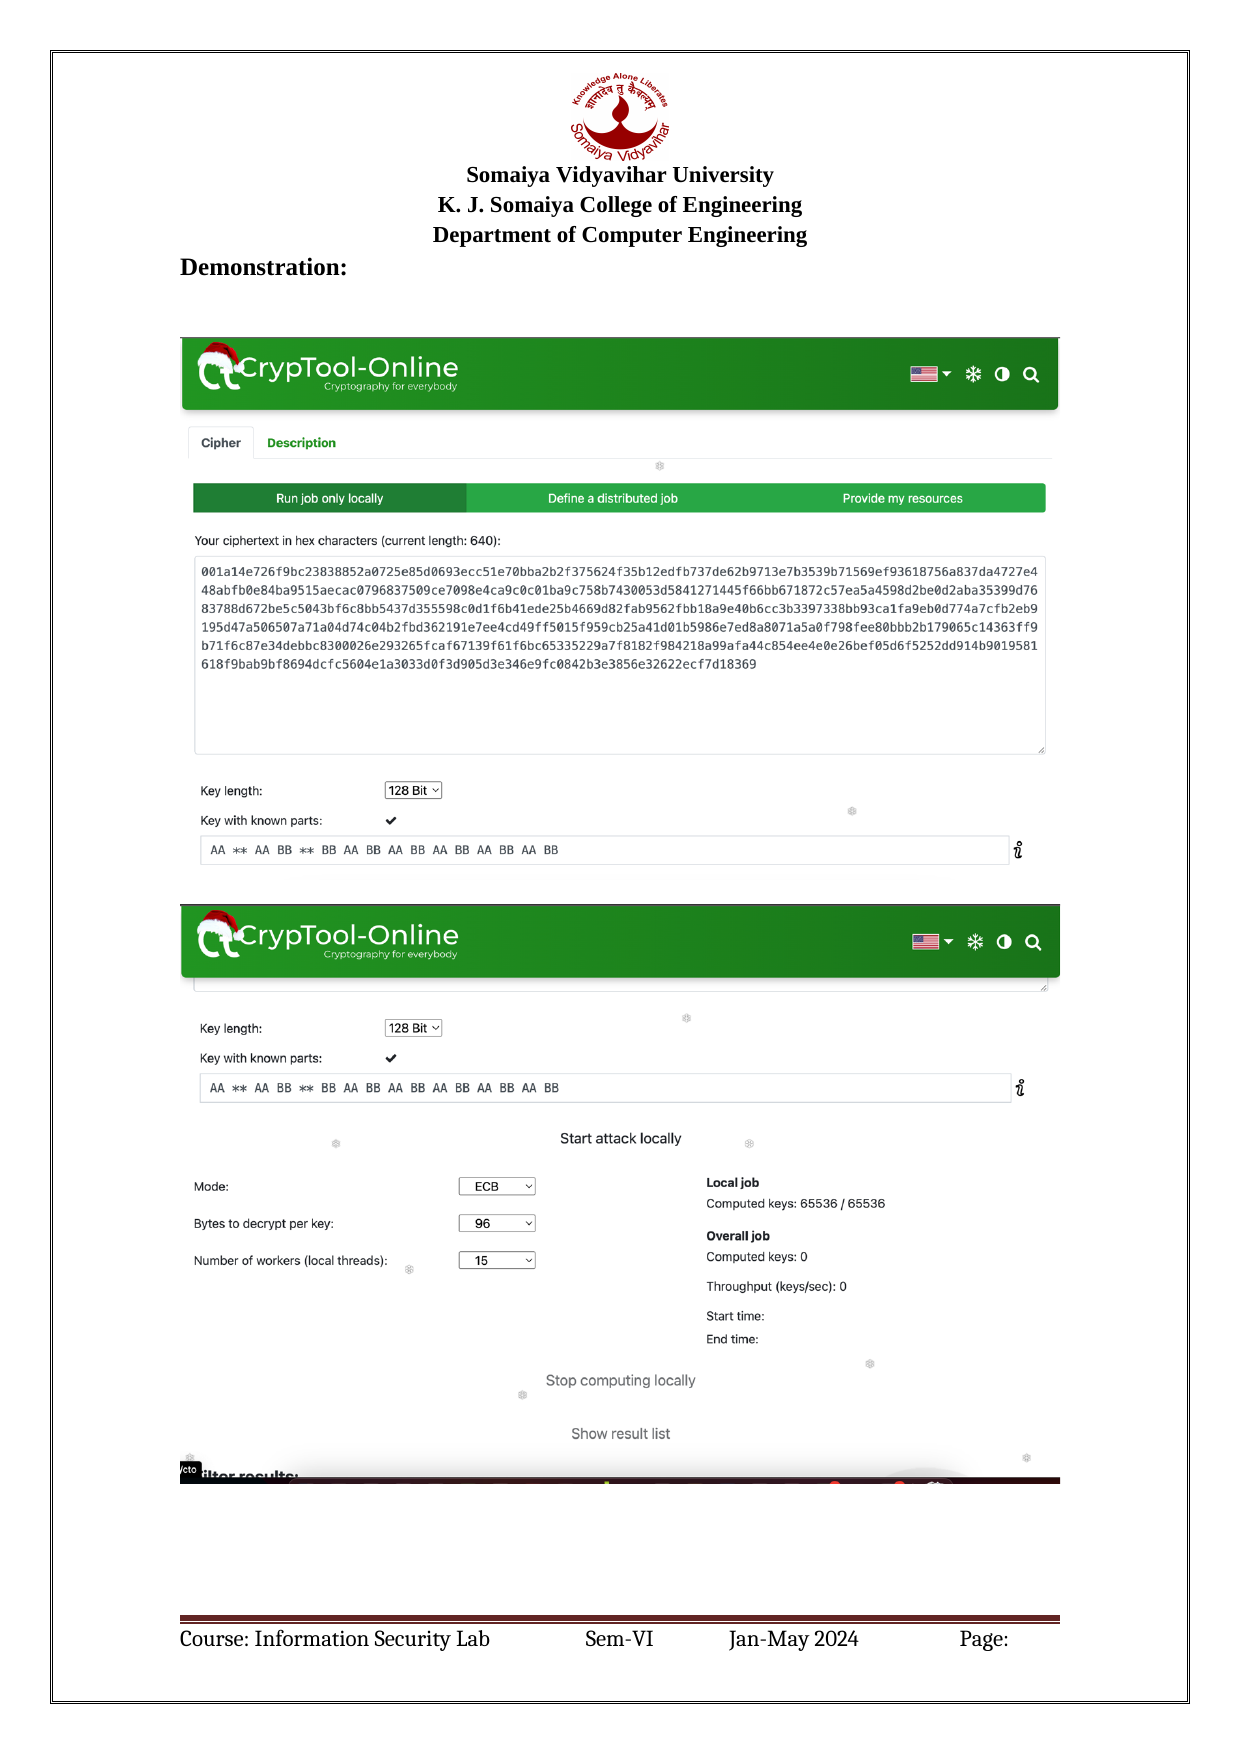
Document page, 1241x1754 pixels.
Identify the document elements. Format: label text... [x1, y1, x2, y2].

picture [180, 904, 1061, 1484]
text Demonstration: [180, 252, 1060, 280]
picture [571, 73, 669, 161]
picture [180, 337, 1061, 880]
